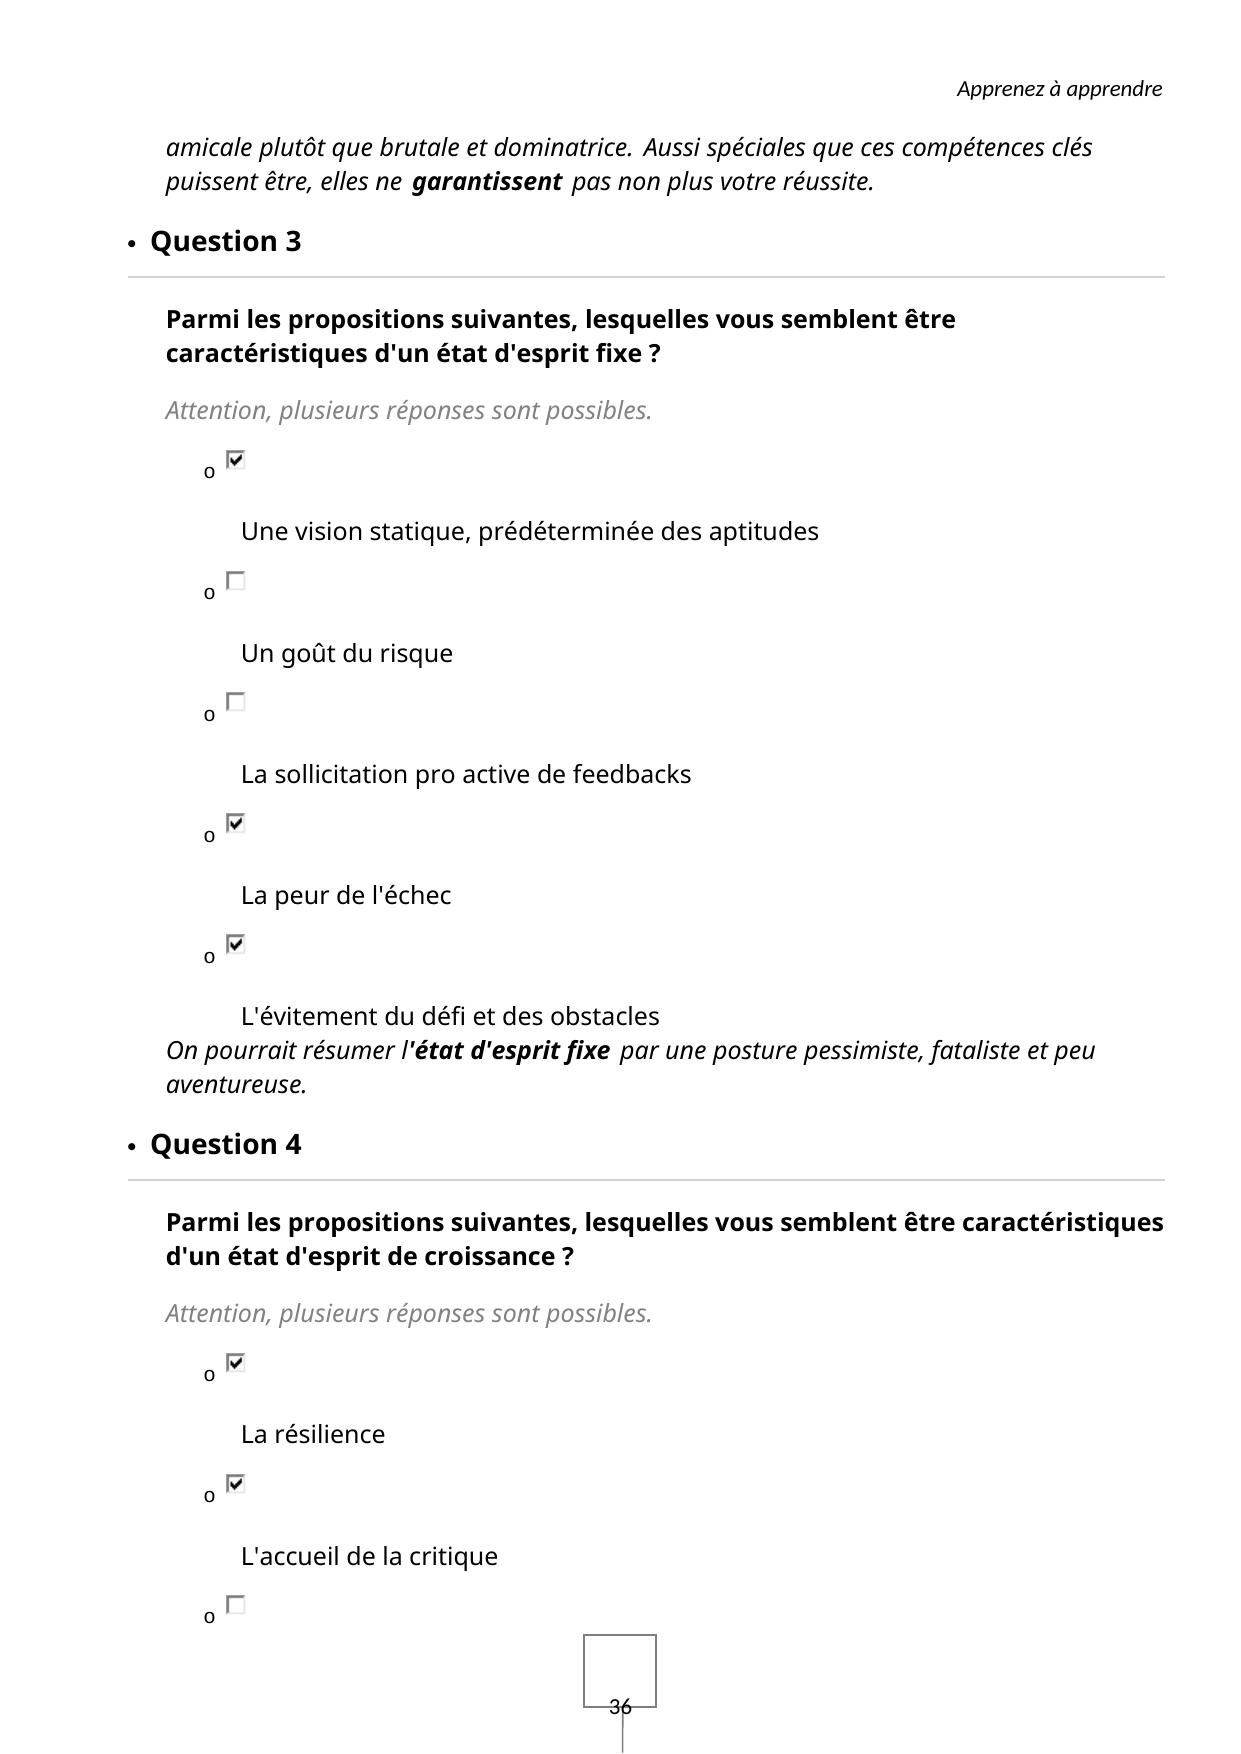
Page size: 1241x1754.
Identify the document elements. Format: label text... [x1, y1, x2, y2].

text Attention, plusieurs réponses sont possibles. [166, 1296, 1165, 1330]
text La résilience [241, 1417, 1165, 1451]
text L'accueil de la critique [241, 1538, 1165, 1572]
text L'évitement du défi et des obstacles [241, 999, 1165, 1033]
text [166, 130, 1165, 198]
text La peur de l'échec [241, 877, 1165, 912]
subtitle Question 3 [128, 221, 1165, 276]
text La sollicitation pro active de feedbacks [241, 756, 1165, 790]
text Un goût du risque [241, 635, 1165, 669]
text Parmi les propositions suivantes, lesquelles vous semblent être caractéristiques d'un état d'esprit fixe ? [166, 301, 1165, 369]
text On pourrait résumer l'état d'esprit fixe par une posture pessimiste, fataliste et peu aventureuse. [166, 1033, 1165, 1101]
text Parmi les propositions suivantes, lesquelles vous semblent être caractéristiques d'un état d'esprit de croissance ? [166, 1204, 1165, 1272]
subtitle Question 4 [128, 1124, 1165, 1179]
text Une vision statique, prédéterminée des aptitudes [241, 514, 1165, 548]
text Attention, plusieurs réponses sont possibles. [166, 393, 1165, 427]
